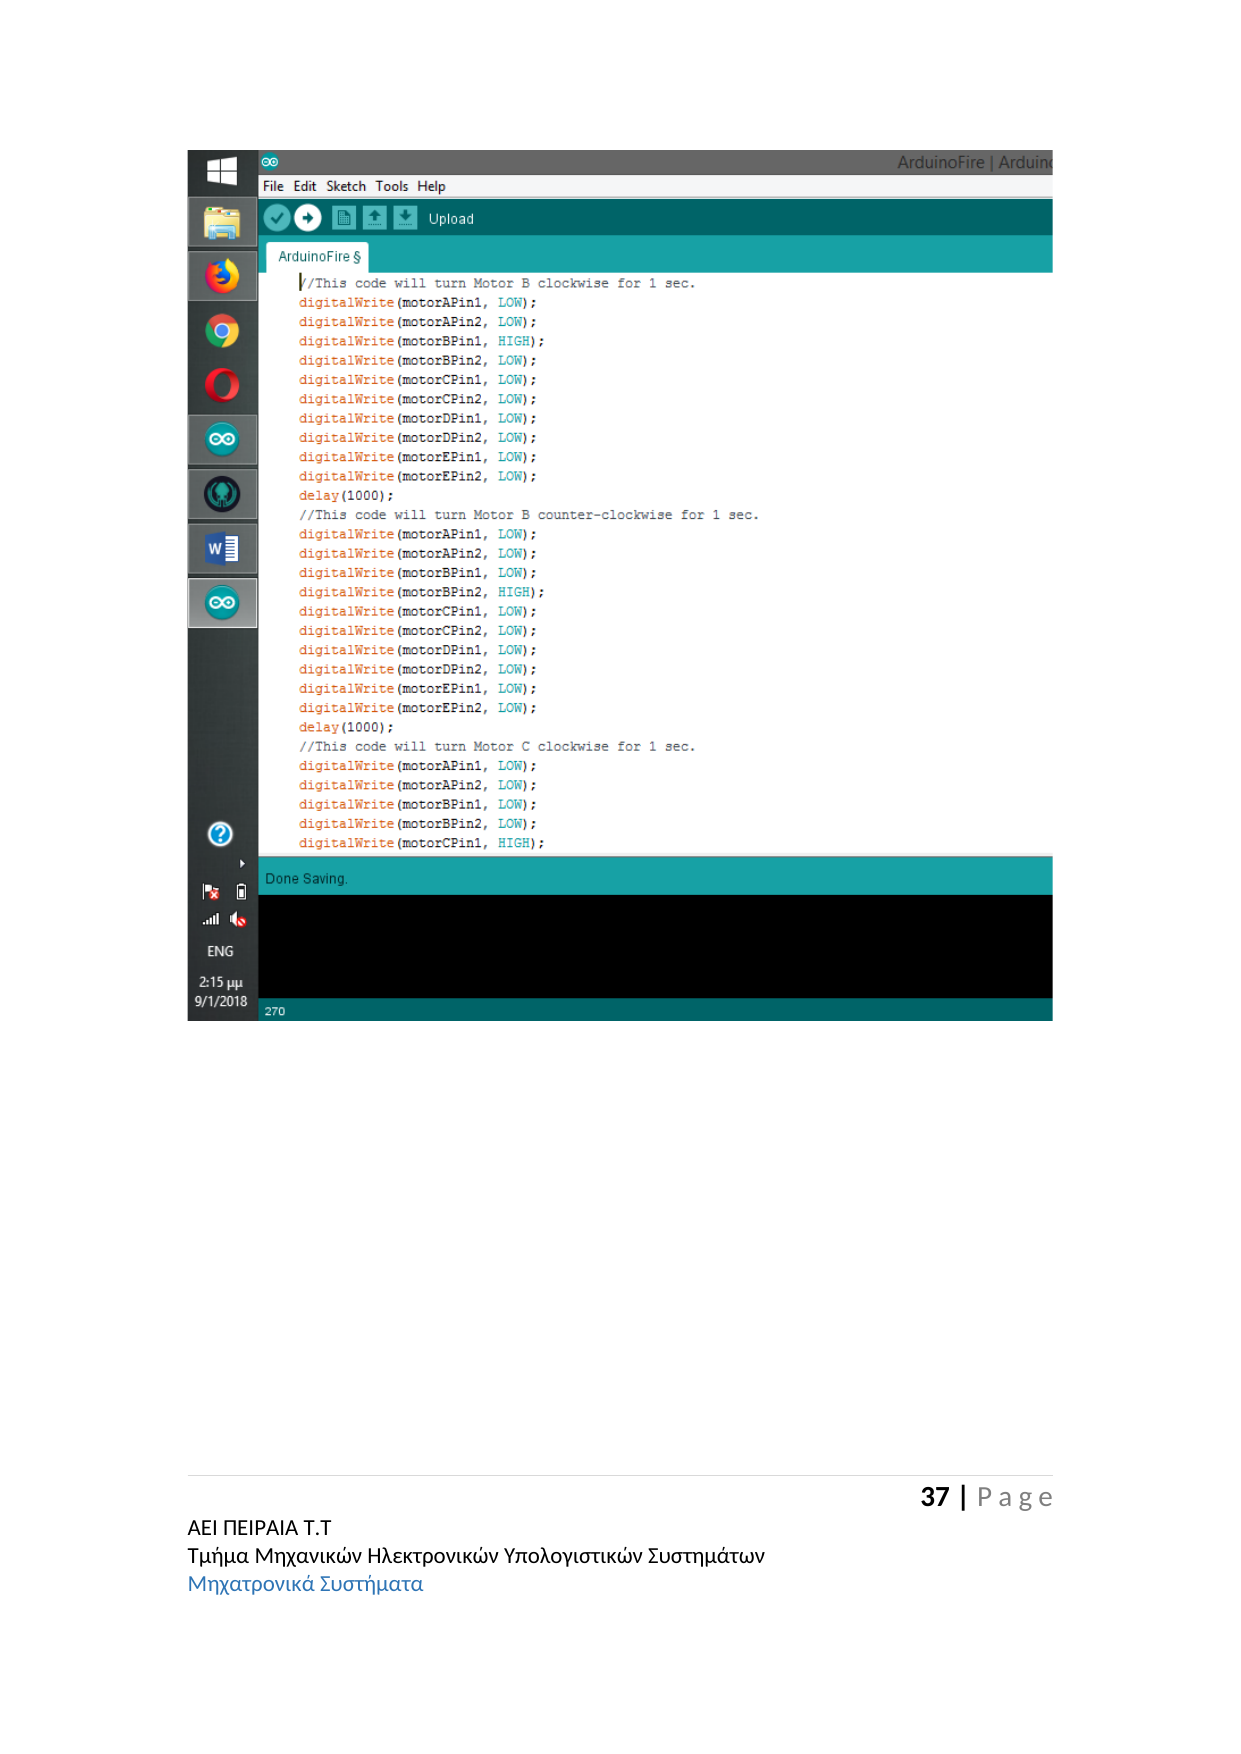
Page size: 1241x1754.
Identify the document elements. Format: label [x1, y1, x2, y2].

picture [187, 150, 1053, 1021]
